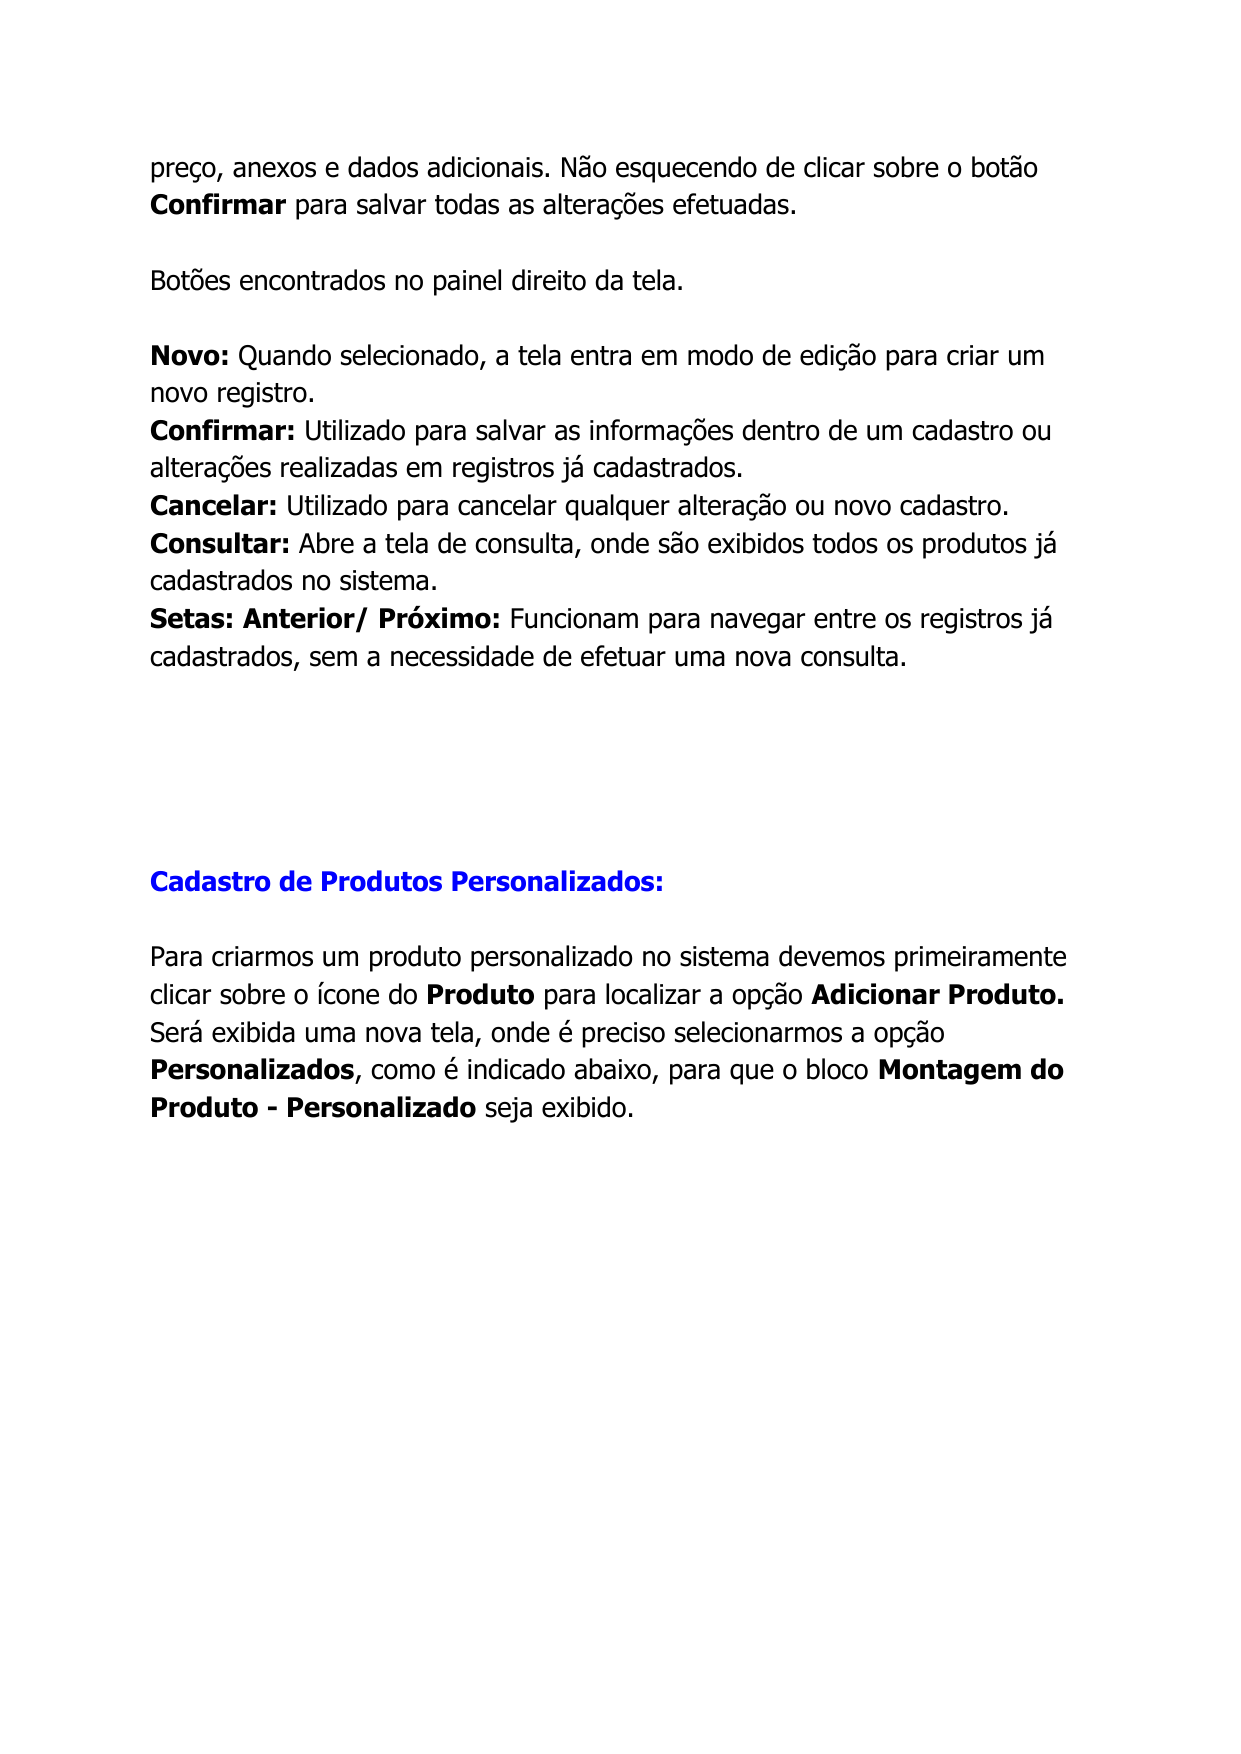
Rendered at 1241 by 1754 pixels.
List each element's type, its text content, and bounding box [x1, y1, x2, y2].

text Confirmar: Utilizado para salvar as informações dentro de um cadastro ou alterações realizadas em registros já cadastrados. [150, 413, 1090, 483]
text Novo: Quando selecionado, a tela entra em modo de edição para criar um novo registro. [150, 300, 1090, 408]
text Cancelar: Utilizado para cancelar qualquer alteração ou novo cadastro. [150, 488, 1090, 521]
text Consultar: Abre a tela de consulta, onde são exibidos todos os produtos já cadastrados no sistema. [150, 526, 1090, 596]
text Botões encontrados no painel direito da tela. [150, 263, 1090, 296]
text Para criarmos um produto personalizado no sistema devemos primeiramente clicar sobre o ícone do Produto para localizar a opção Adicionar Produto. Será exibida uma nova tela, onde é preciso selecionarmos a opção Personalizados, como é indicado abaixo, para que o bloco Montagem do Produto - Personalizado seja exibido. [150, 940, 1090, 1123]
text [150, 150, 1090, 220]
text Setas: Anterior/ Próximo: Funcionam para navegar entre os registros já cadastrados, sem a necessidade de efetuar uma nova consulta. [150, 601, 1090, 672]
text Cadastro de Produtos Personalizados: [150, 864, 1090, 897]
